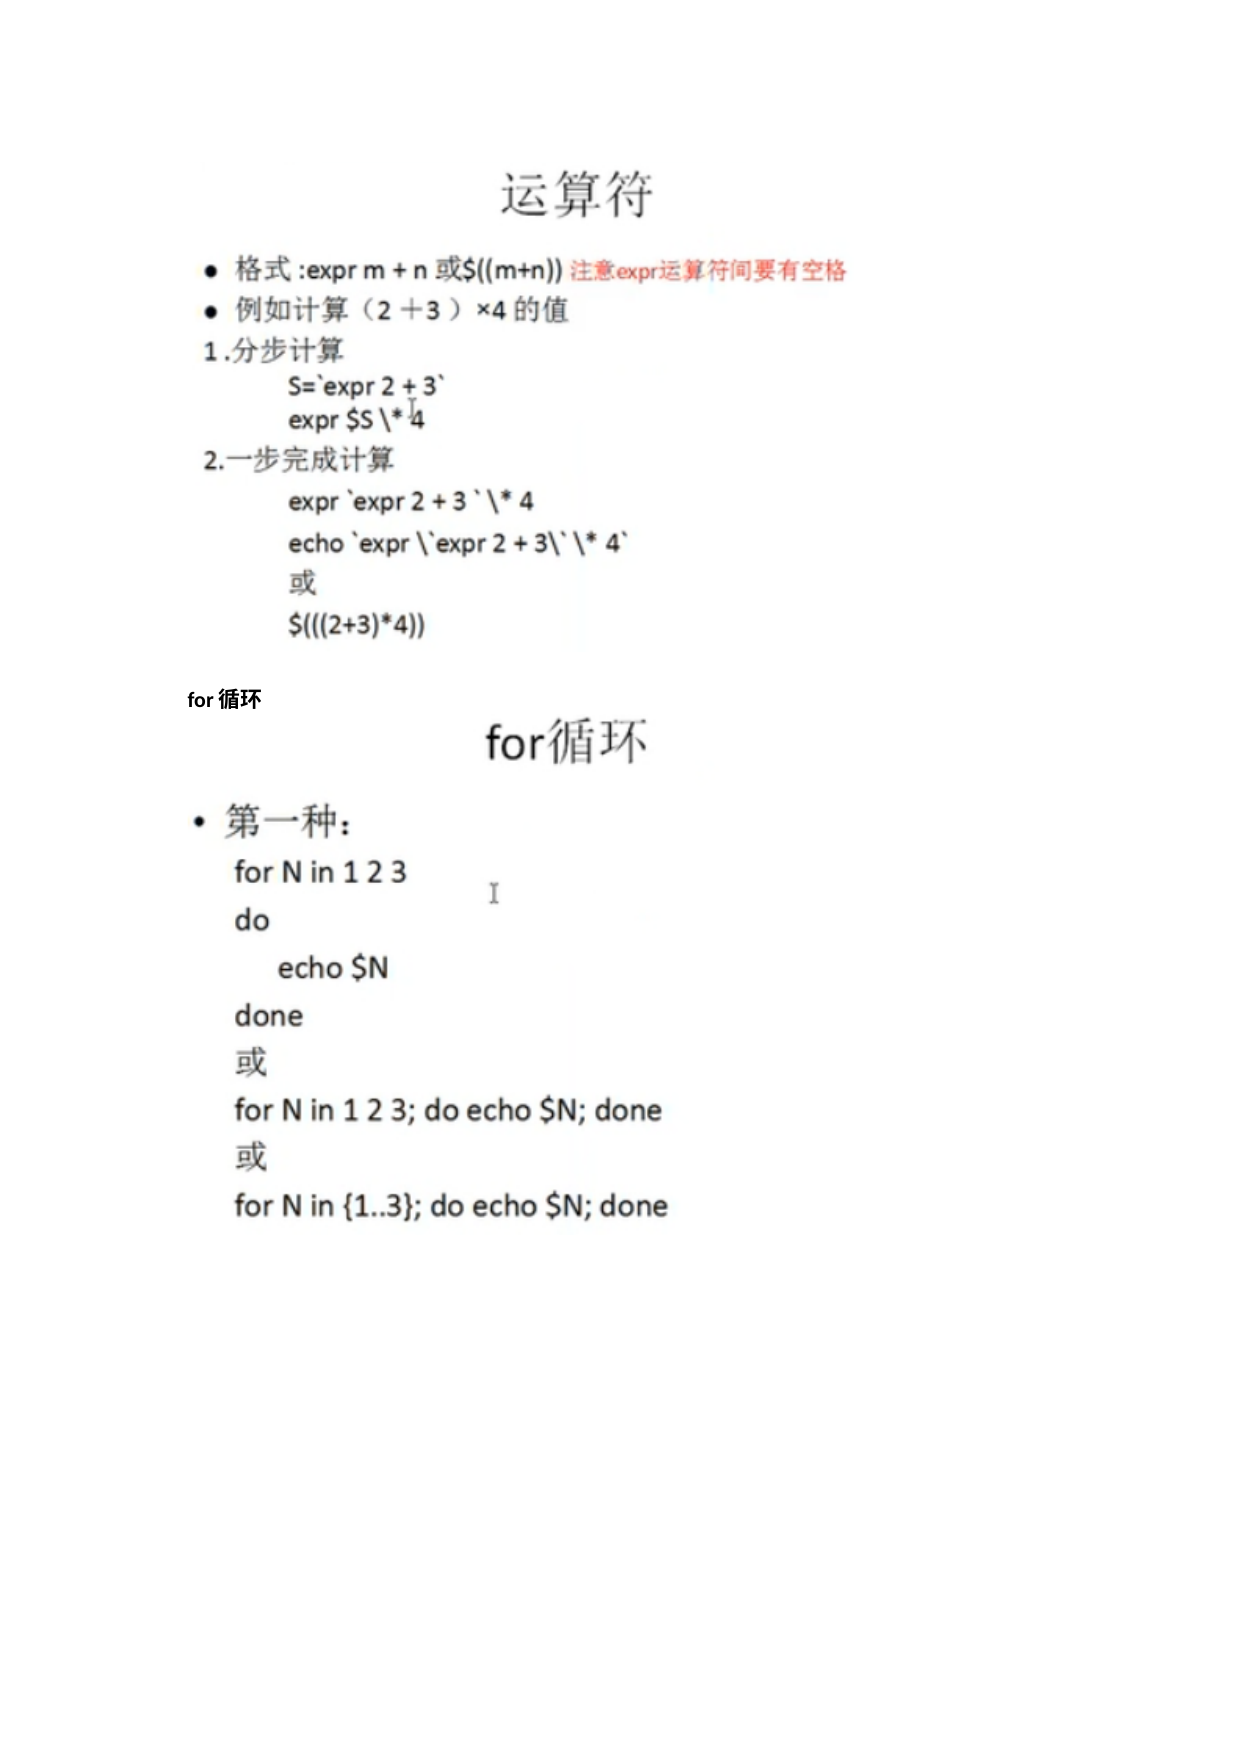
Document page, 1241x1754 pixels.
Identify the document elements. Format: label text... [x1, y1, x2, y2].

picture [187, 714, 729, 1235]
picture [187, 162, 914, 652]
text for循环 [187, 682, 1053, 714]
